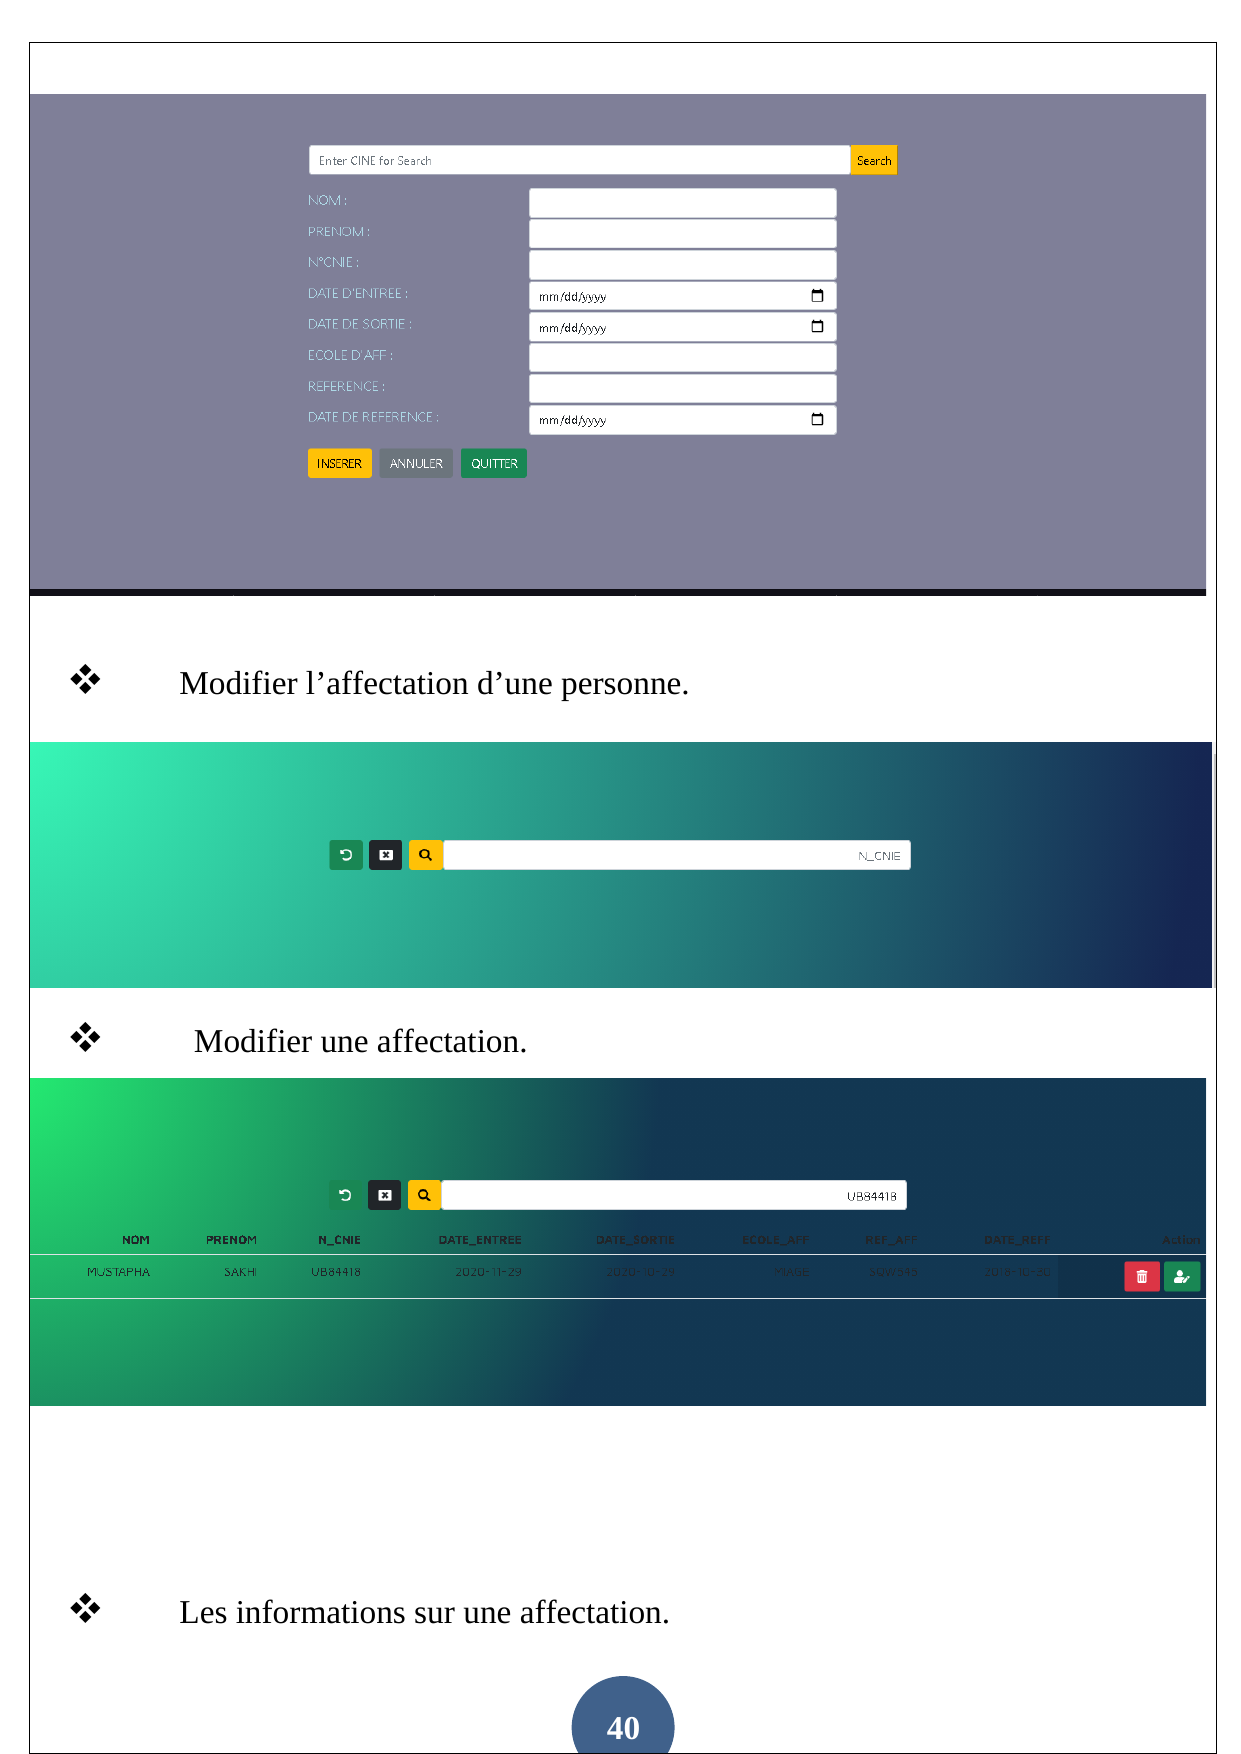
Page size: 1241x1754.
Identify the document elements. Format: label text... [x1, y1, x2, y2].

list Les informations sur une affectation. [67, 1592, 1216, 1632]
picture [30, 94, 1207, 596]
list Modifier l’affectation d’une personne. [67, 663, 1216, 703]
list Modifier une affectation. [67, 1021, 1216, 1061]
picture [30, 1078, 1207, 1406]
picture [30, 742, 1216, 988]
